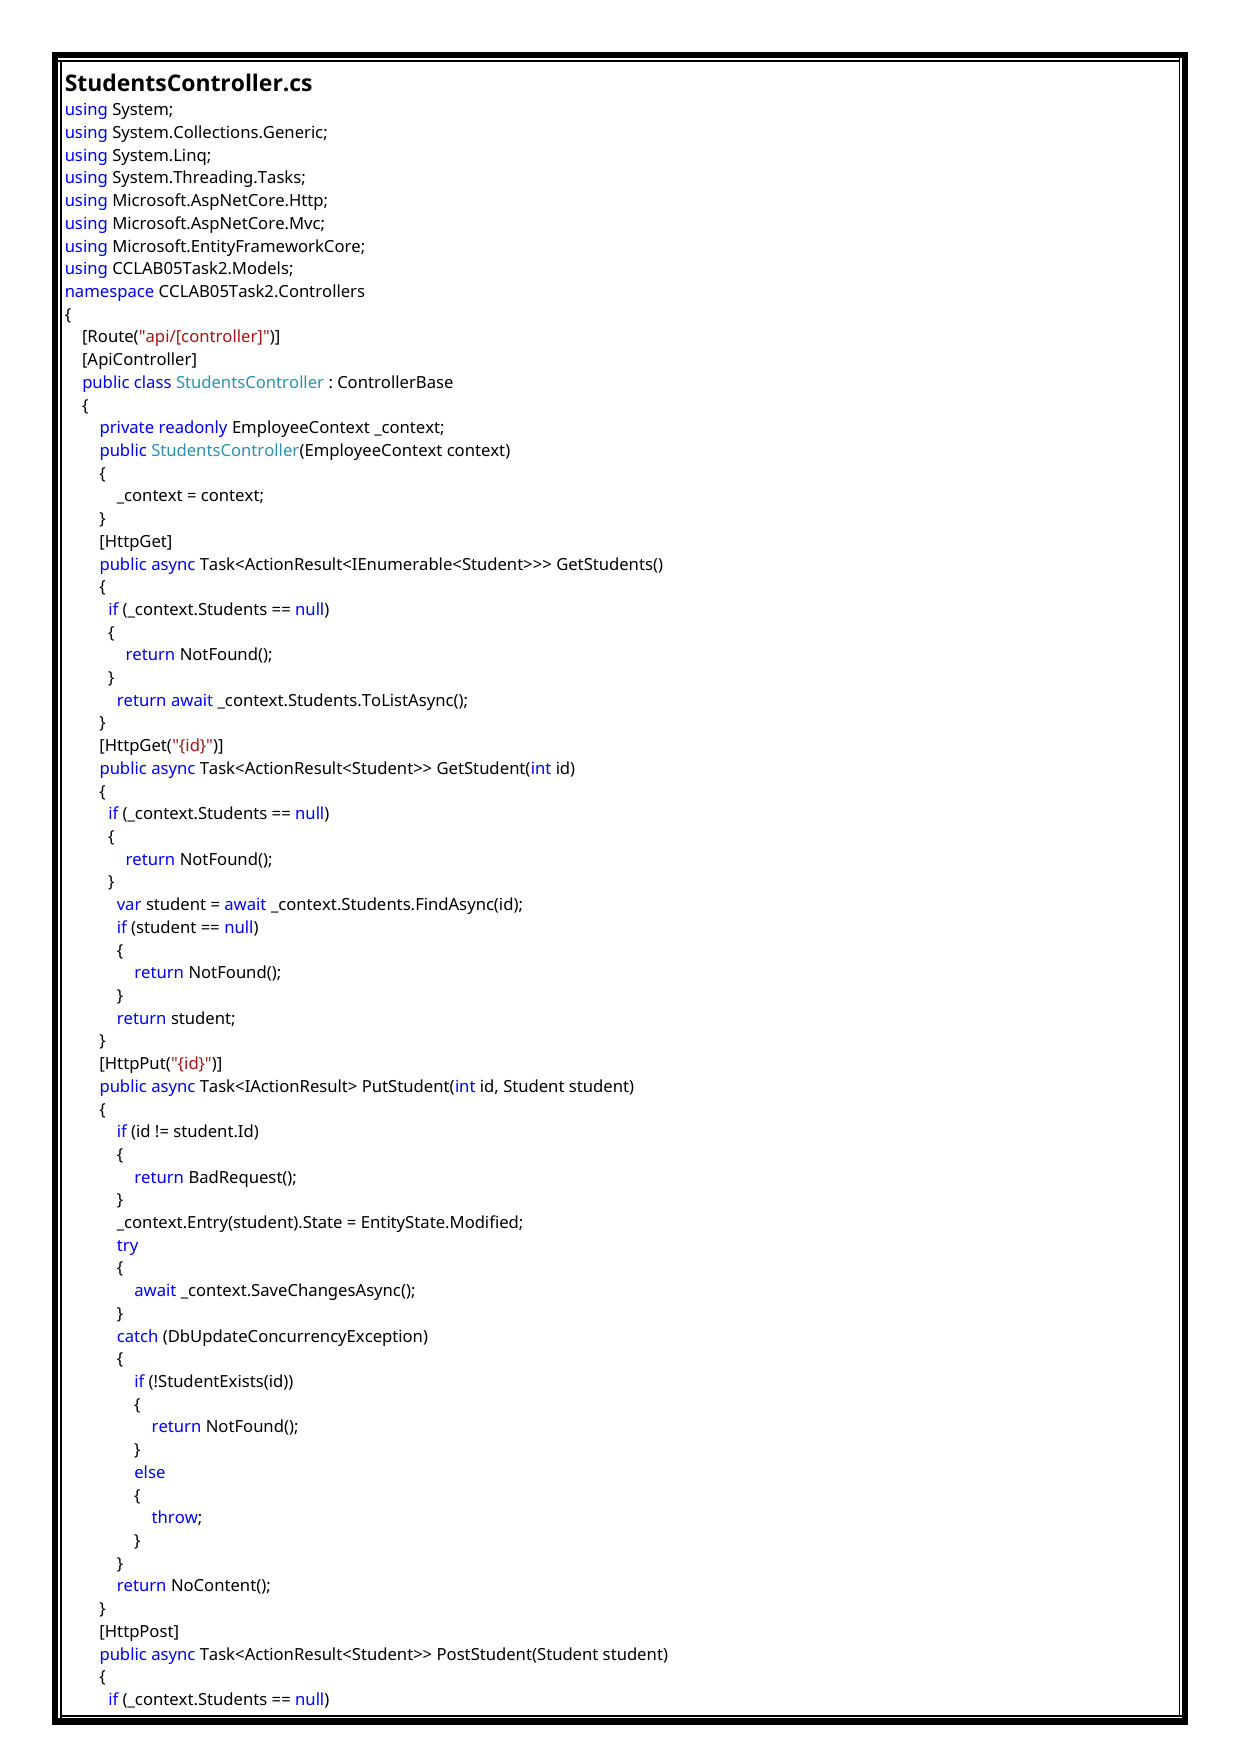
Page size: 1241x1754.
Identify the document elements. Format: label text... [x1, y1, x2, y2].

text } [64, 666, 1178, 688]
text public async Task<ActionResult<Student>> GetStudent(int id) [64, 756, 1178, 779]
text return await _context.Students.ToListAsync(); [64, 688, 1178, 711]
text var student = await _context.Students.FindAsync(id); [64, 893, 1178, 915]
text if (student == null) [64, 915, 1178, 938]
text return NotFound(); [64, 643, 1178, 666]
text { [64, 1665, 1178, 1687]
text [HttpGet("{id}")] [64, 734, 1178, 756]
text using Microsoft.AspNetCore.Http; [64, 189, 1178, 211]
text catch (DbUpdateConcurrencyException) [64, 1324, 1178, 1347]
text } [64, 1029, 1178, 1052]
text if (!StudentExists(id)) [64, 1369, 1178, 1392]
text { [64, 461, 1178, 484]
text [Route("api/[controller]")] [64, 325, 1178, 348]
text public async Task<ActionResult<Student>> PostStudent(Student student) [64, 1642, 1178, 1665]
text } [64, 507, 1178, 529]
text } [64, 870, 1178, 893]
text } [64, 1438, 1178, 1460]
text [HttpPut("{id}")] [64, 1052, 1178, 1074]
text { [64, 1347, 1178, 1369]
text return NoContent(); [64, 1574, 1178, 1597]
text StudentsController.cs [64, 67, 1178, 98]
text } [64, 1188, 1178, 1211]
text { [64, 1256, 1178, 1279]
text using System.Linq; [64, 143, 1178, 166]
text { [64, 779, 1178, 802]
text { [64, 1483, 1178, 1506]
text { [64, 1097, 1178, 1120]
text return NotFound(); [64, 961, 1178, 983]
text _context = context; [64, 484, 1178, 507]
text { [64, 575, 1178, 597]
text } [64, 983, 1178, 1006]
text [ApiController] [64, 348, 1178, 370]
text using System.Collections.Generic; [64, 121, 1178, 143]
text public async Task<IActionResult> PutStudent(int id, Student student) [64, 1074, 1178, 1097]
text using CCLAB05Task2.Models; [64, 257, 1178, 279]
text if (_context.Students == null) [64, 802, 1178, 824]
text if (id != student.Id) [64, 1120, 1178, 1142]
text private readonly EmployeeContext _context; [64, 416, 1178, 438]
text { [64, 938, 1178, 961]
text return BadRequest(); [64, 1165, 1178, 1188]
text throw; [64, 1506, 1178, 1528]
text { [64, 1142, 1178, 1165]
text await _context.SaveChangesAsync(); [64, 1279, 1178, 1301]
text if (_context.Students == null) [64, 597, 1178, 620]
text try [64, 1233, 1178, 1256]
text } [64, 1597, 1178, 1619]
text return student; [64, 1006, 1178, 1029]
text { [64, 302, 1178, 325]
text } [64, 1551, 1178, 1574]
text public StudentsController(EmployeeContext context) [64, 438, 1178, 461]
text if (_context.Students == null) [64, 1687, 1178, 1710]
text using System; [64, 98, 1178, 121]
text { [64, 393, 1178, 416]
text public async Task<ActionResult<IEnumerable<Student>>> GetStudents() [64, 552, 1178, 575]
text return NotFound(); [64, 847, 1178, 870]
text { [64, 620, 1178, 643]
text else [64, 1460, 1178, 1483]
text using Microsoft.AspNetCore.Mvc; [64, 211, 1178, 234]
text [HttpGet] [64, 529, 1178, 552]
text return NotFound(); [64, 1415, 1178, 1438]
text { [64, 824, 1178, 847]
text } [64, 1528, 1178, 1551]
text } [64, 711, 1178, 734]
text namespace CCLAB05Task2.Controllers [64, 279, 1178, 302]
text [HttpPost] [64, 1619, 1178, 1642]
text using System.Threading.Tasks; [64, 166, 1178, 189]
text using Microsoft.EntityFrameworkCore; [64, 234, 1178, 257]
text } [64, 1301, 1178, 1324]
text { [64, 1392, 1178, 1415]
text public class StudentsController : ControllerBase [64, 370, 1178, 393]
text _context.Entry(student).State = EntityState.Modified; [64, 1211, 1178, 1233]
